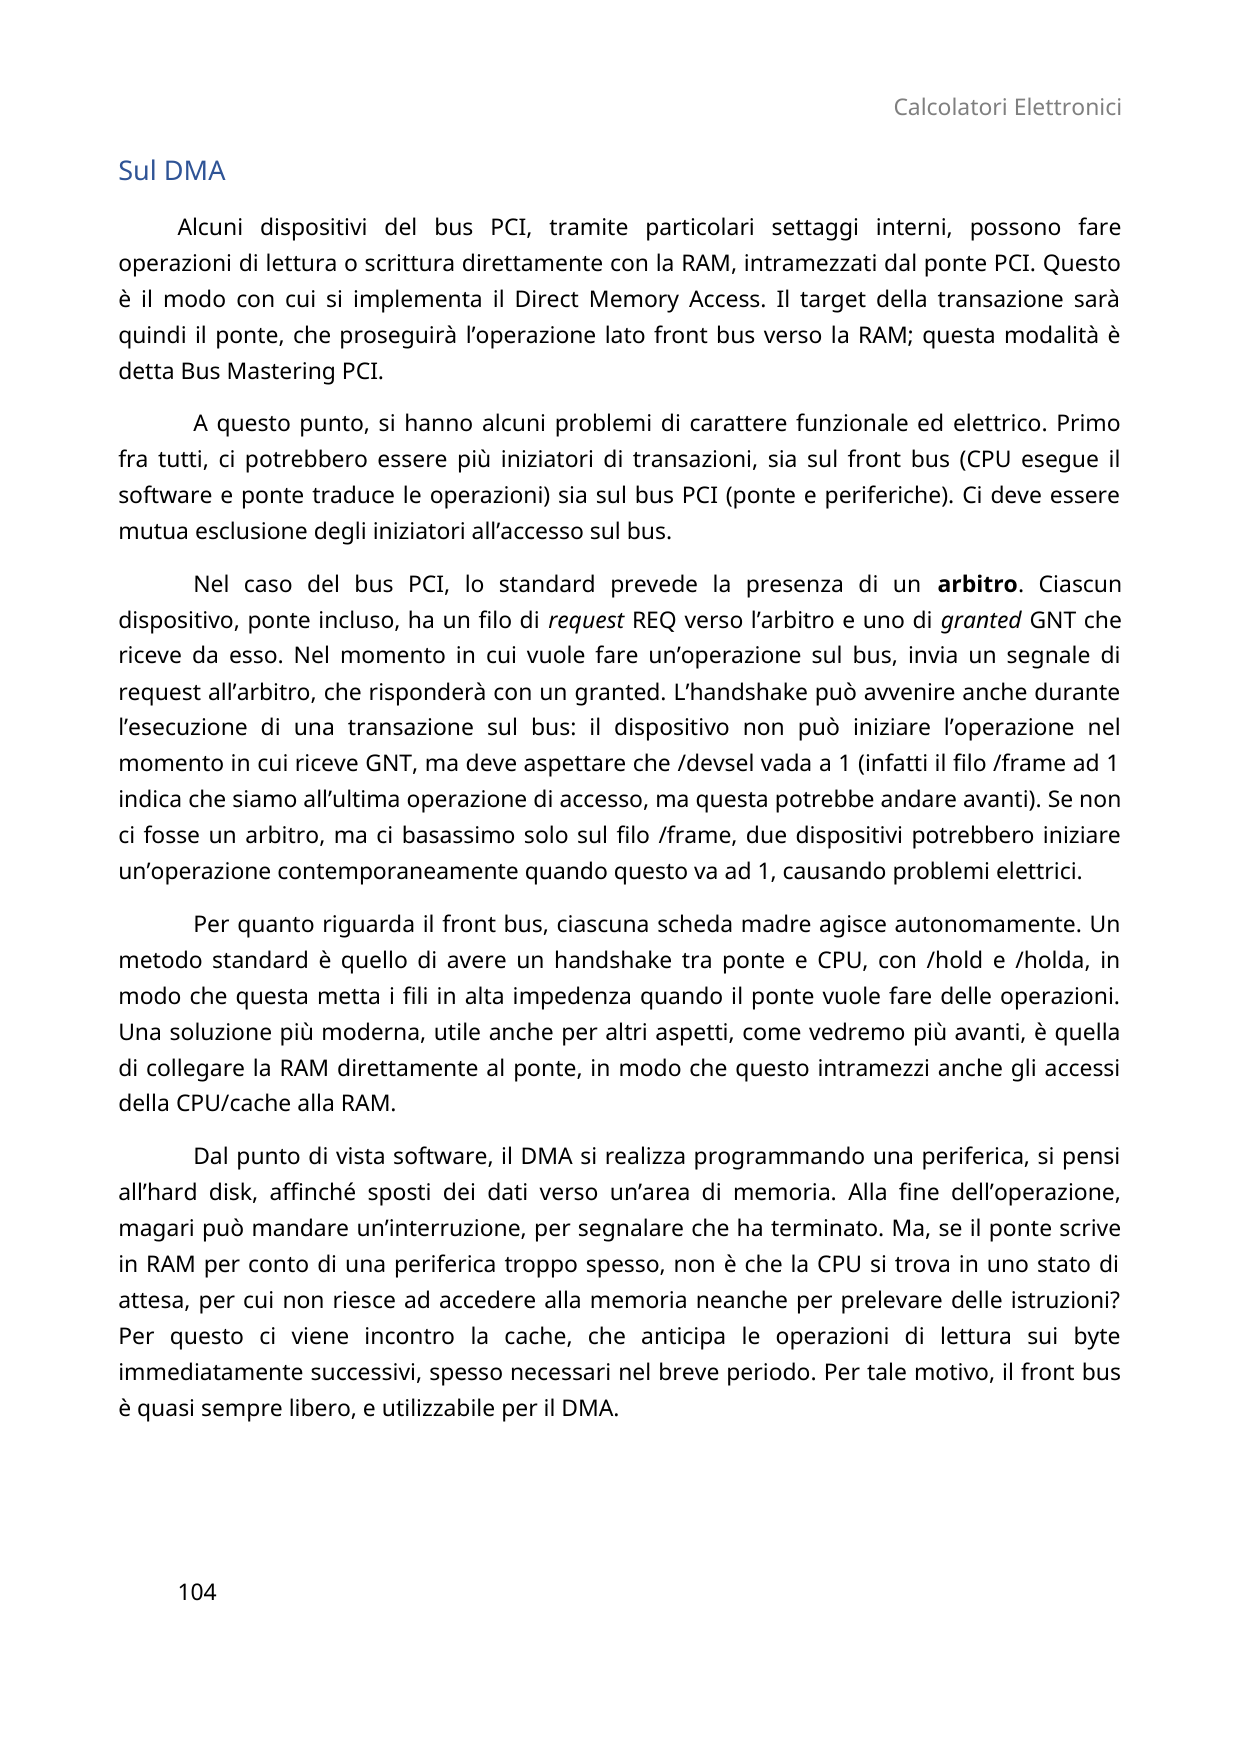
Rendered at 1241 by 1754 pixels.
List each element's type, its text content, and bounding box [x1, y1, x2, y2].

text Dal punto di vista software, il DMA si realizza programmando una periferica, si pensi all’hard disk, affinché sposti dei dati verso un’area di memoria. Alla fine dell’operazione, magari può mandare un’interruzione, per segnalare che ha terminato. Ma, se il ponte scrive in RAM per conto di una periferica troppo spesso, non è che la CPU si trova in uno stato di attesa, per cui non riesce ad accedere alla memoria neanche per prelevare delle istruzioni? Per questo ci viene incontro la cache, che anticipa le operazioni di lettura sui byte immediatamente successivi, spesso necessari nel breve periodo. Per tale motivo, il front bus è quasi sempre libero, e utilizzabile per il DMA. [118, 1140, 1122, 1423]
text Nel caso del bus PCI, lo standard prevede la presenza di un arbitro. Ciascun dispositivo, ponte incluso, ha un filo di request REQ verso l’arbitro e uno di granted GNT che riceve da esso. Nel momento in cui vuole fare un’operazione sul bus, invia un segnale di request all’arbitro, che risponderà con un granted. L’handshake può avvenire anche durante l’esecuzione di una transazione sul bus: il dispositivo non può iniziare l’operazione nel momento in cui riceve GNT, ma deve aspettare che /devsel vada a 1 (infatti il filo /frame ad 1 indica che siamo all’ultima operazione di accesso, ma questa potrebbe andare avanti). Se non ci fosse un arbitro, ma ci basassimo solo sul filo /frame, due dispositivi potrebbero iniziare un’operazione contemporaneamente quando questo va ad 1, causando problemi elettrici. [118, 568, 1122, 886]
text A questo punto, si hanno alcuni problemi di carattere funzionale ed elettrico. Primo fra tutti, ci potrebbero essere più iniziatori di transazioni, sia sul front bus (CPU esegue il software e ponte traduce le operazioni) sia sul bus PCI (ponte e periferiche). Ci deve essere mutua esclusione degli iniziatori all’accesso sul bus. [118, 407, 1122, 546]
text Per quanto riguarda il front bus, ciascuna scheda madre agisce autonomamente. Un metodo standard è quello di avere un handshake tra ponte e CPU, con /hold e /holda, in modo che questa metta i fili in alta impedenza quando il ponte vuole fare delle operazioni. Una soluzione più moderna, utile anche per altri aspetti, come vedremo più avanti, è quella di collegare la RAM direttamente al ponte, in modo che questo intramezzi anche gli accessi della CPU/cache alla RAM. [118, 908, 1122, 1119]
text Alcuni dispositivi del bus PCI, tramite particolari settaggi interni, possono fare operazioni di lettura o scrittura direttamente con la RAM, intramezzati dal ponte PCI. Questo è il modo con cui si implementa il Direct Memory Access. Il target della transazione sarà quindi il ponte, che proseguirà l’operazione lato front bus verso la RAM; questa modalità è detta Bus Mastering PCI. [118, 211, 1122, 386]
subtitle Sul DMA [118, 152, 1122, 189]
